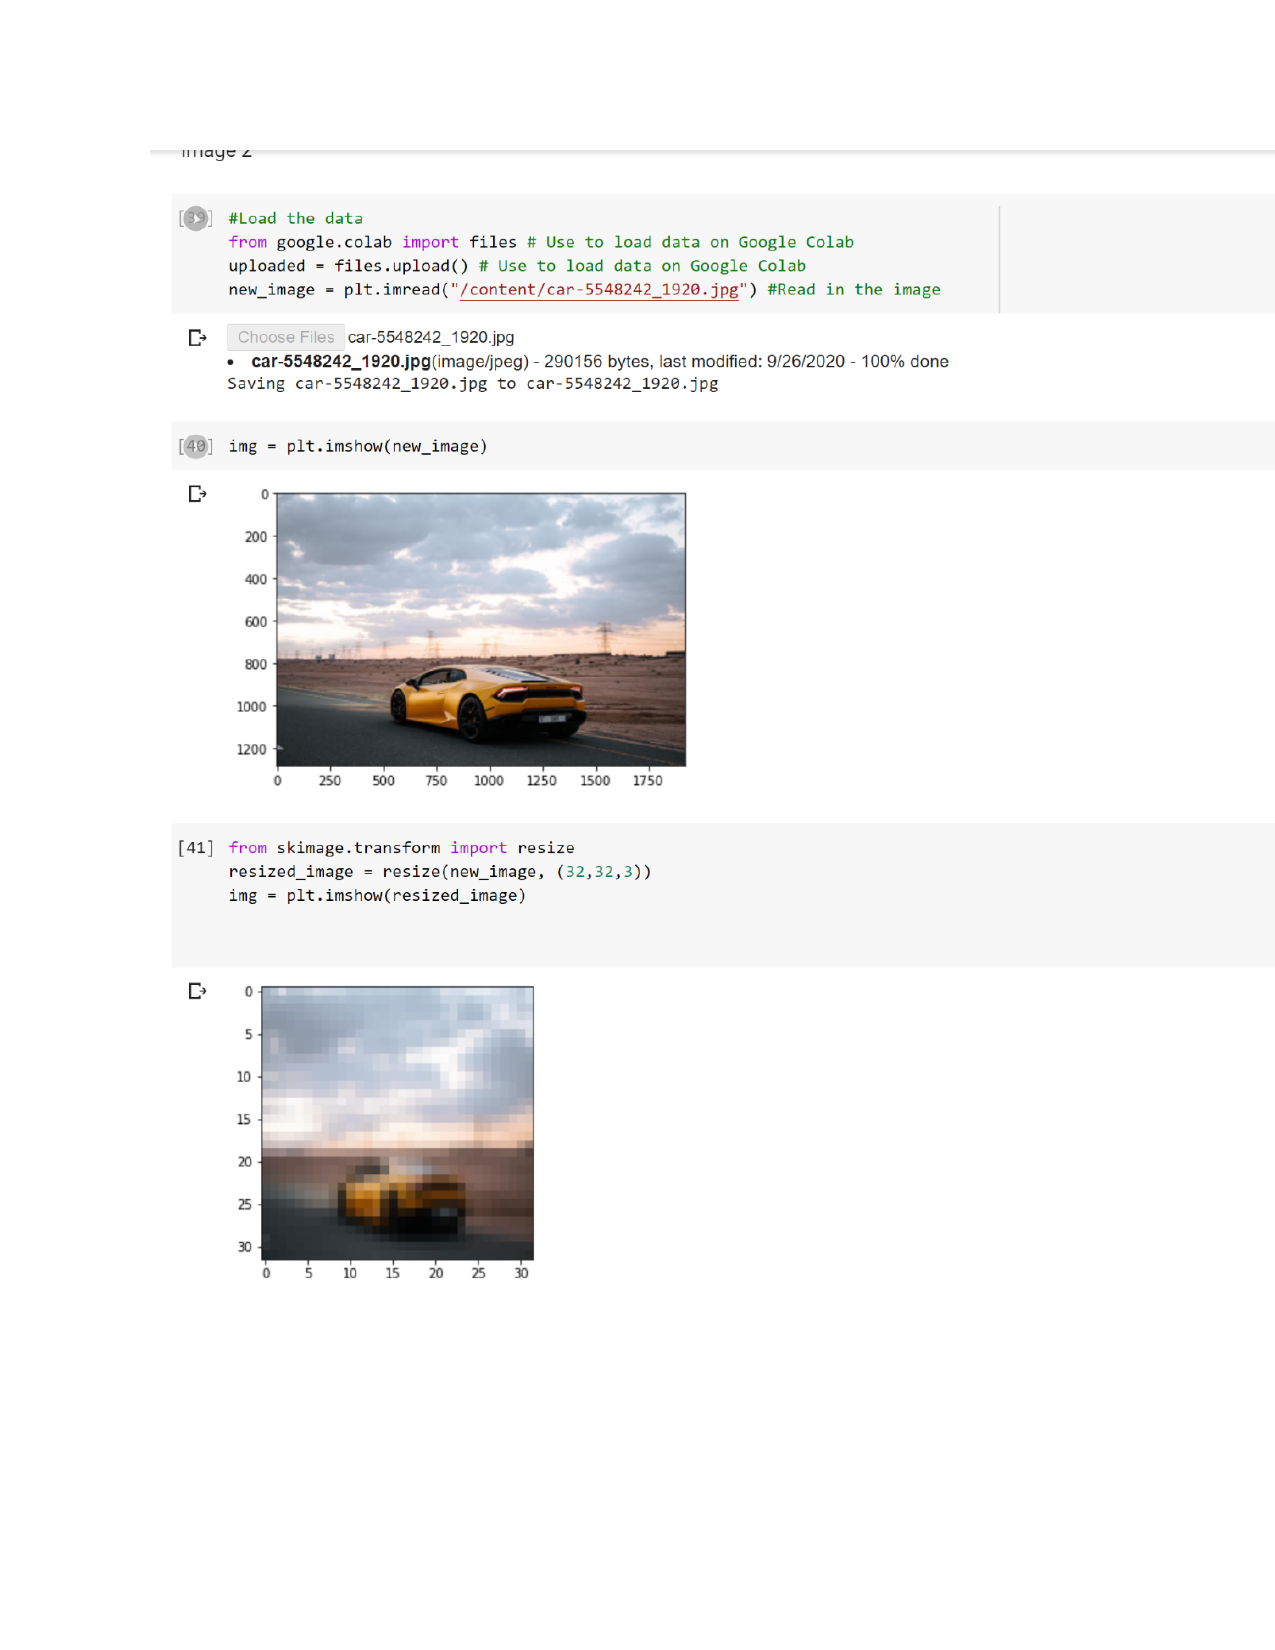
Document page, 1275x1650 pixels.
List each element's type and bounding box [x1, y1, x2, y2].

picture [150, 150, 1275, 1300]
